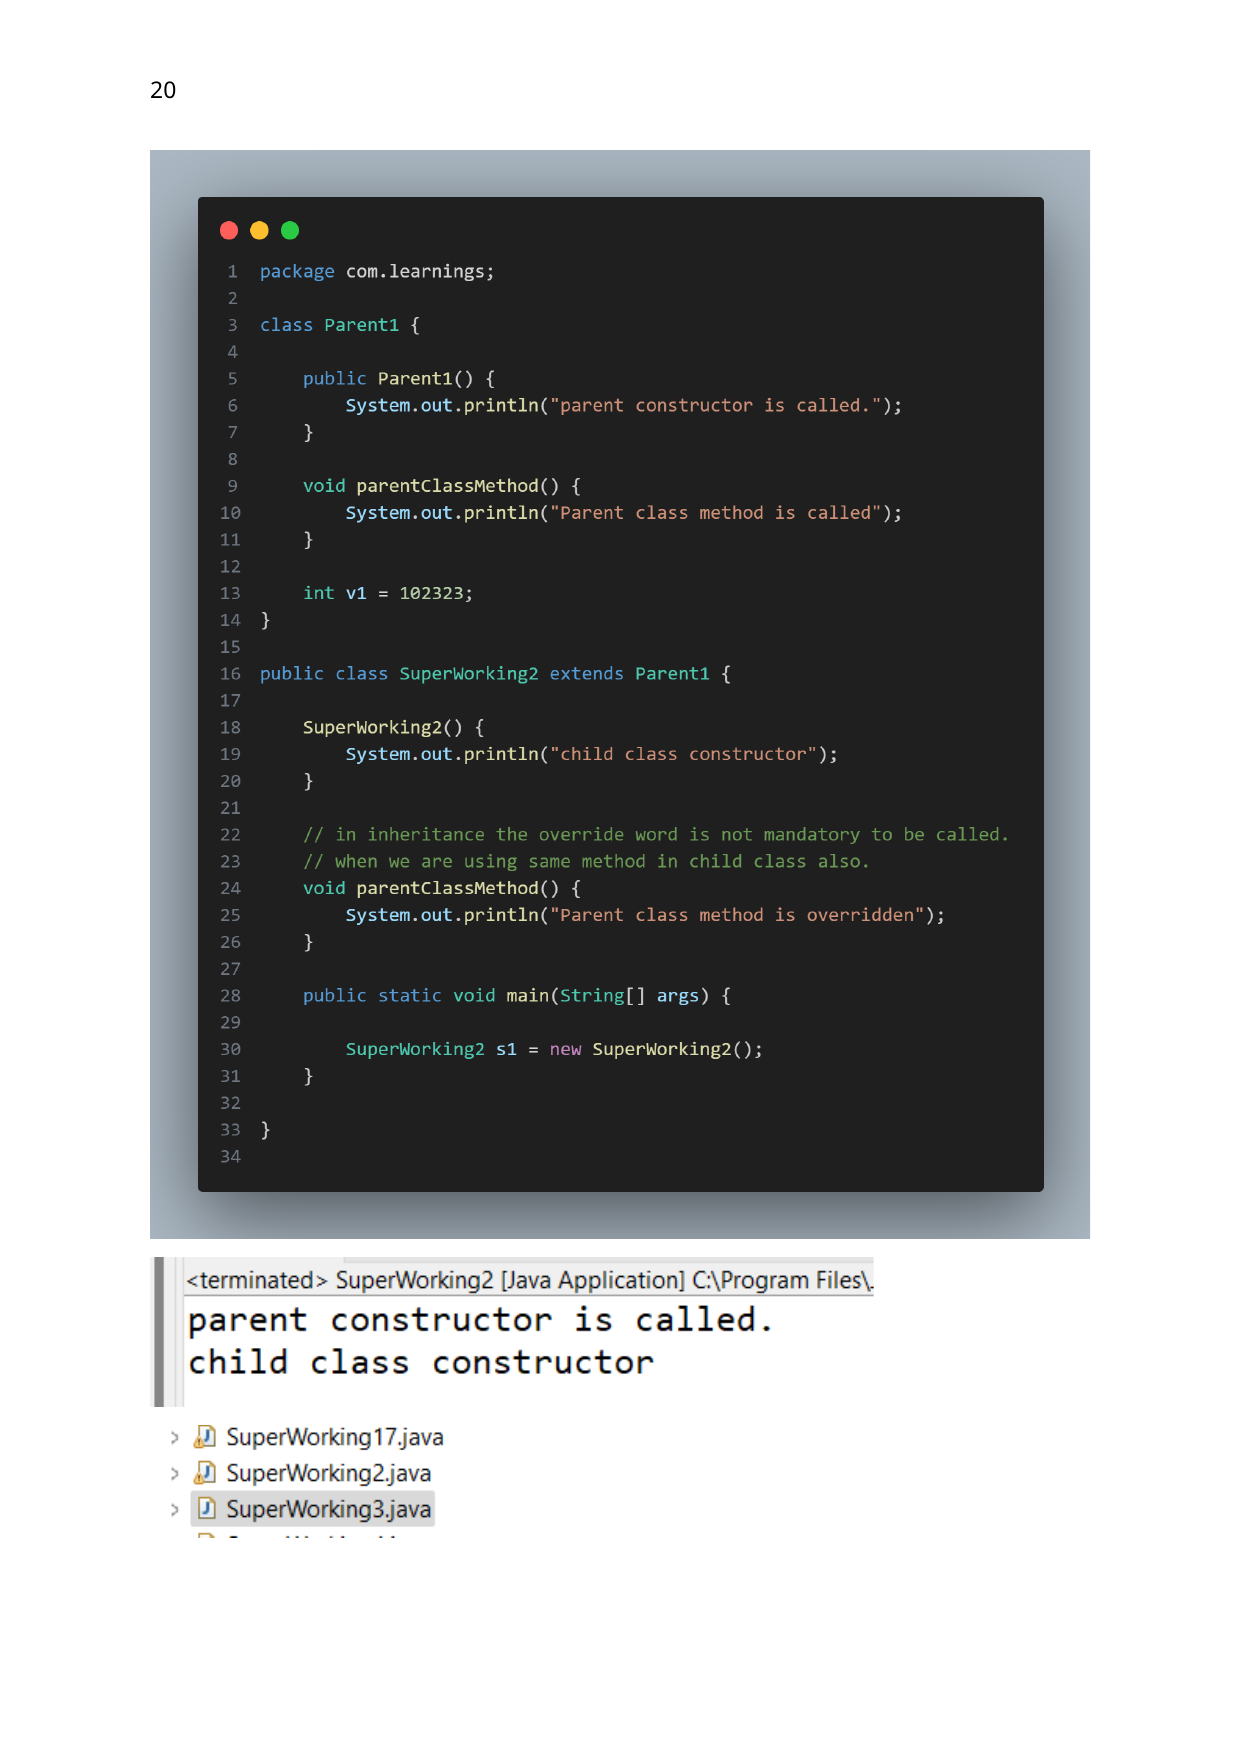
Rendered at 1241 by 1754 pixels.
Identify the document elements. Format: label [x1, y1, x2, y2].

picture [150, 1257, 874, 1407]
picture [150, 1425, 464, 1538]
picture [150, 150, 1091, 1239]
